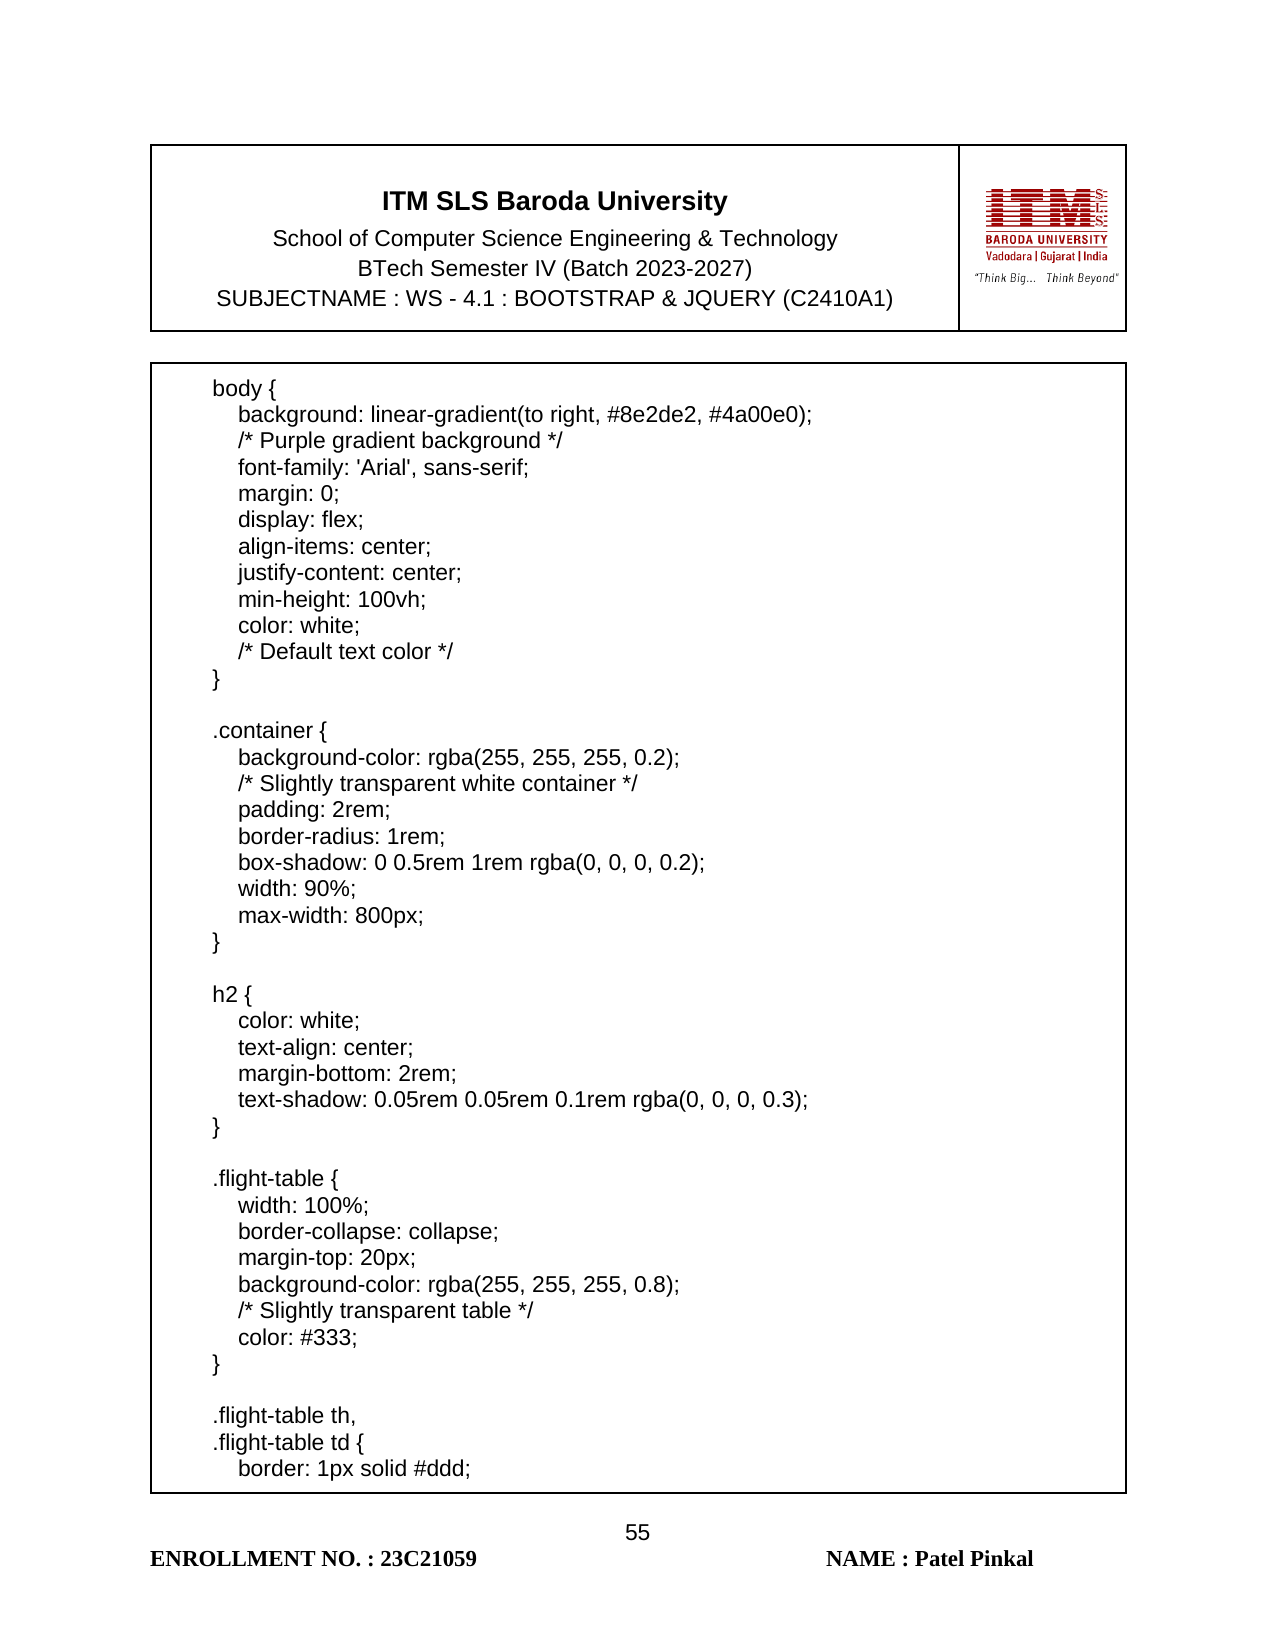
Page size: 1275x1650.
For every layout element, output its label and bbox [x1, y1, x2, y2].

picture [969, 185, 1124, 288]
